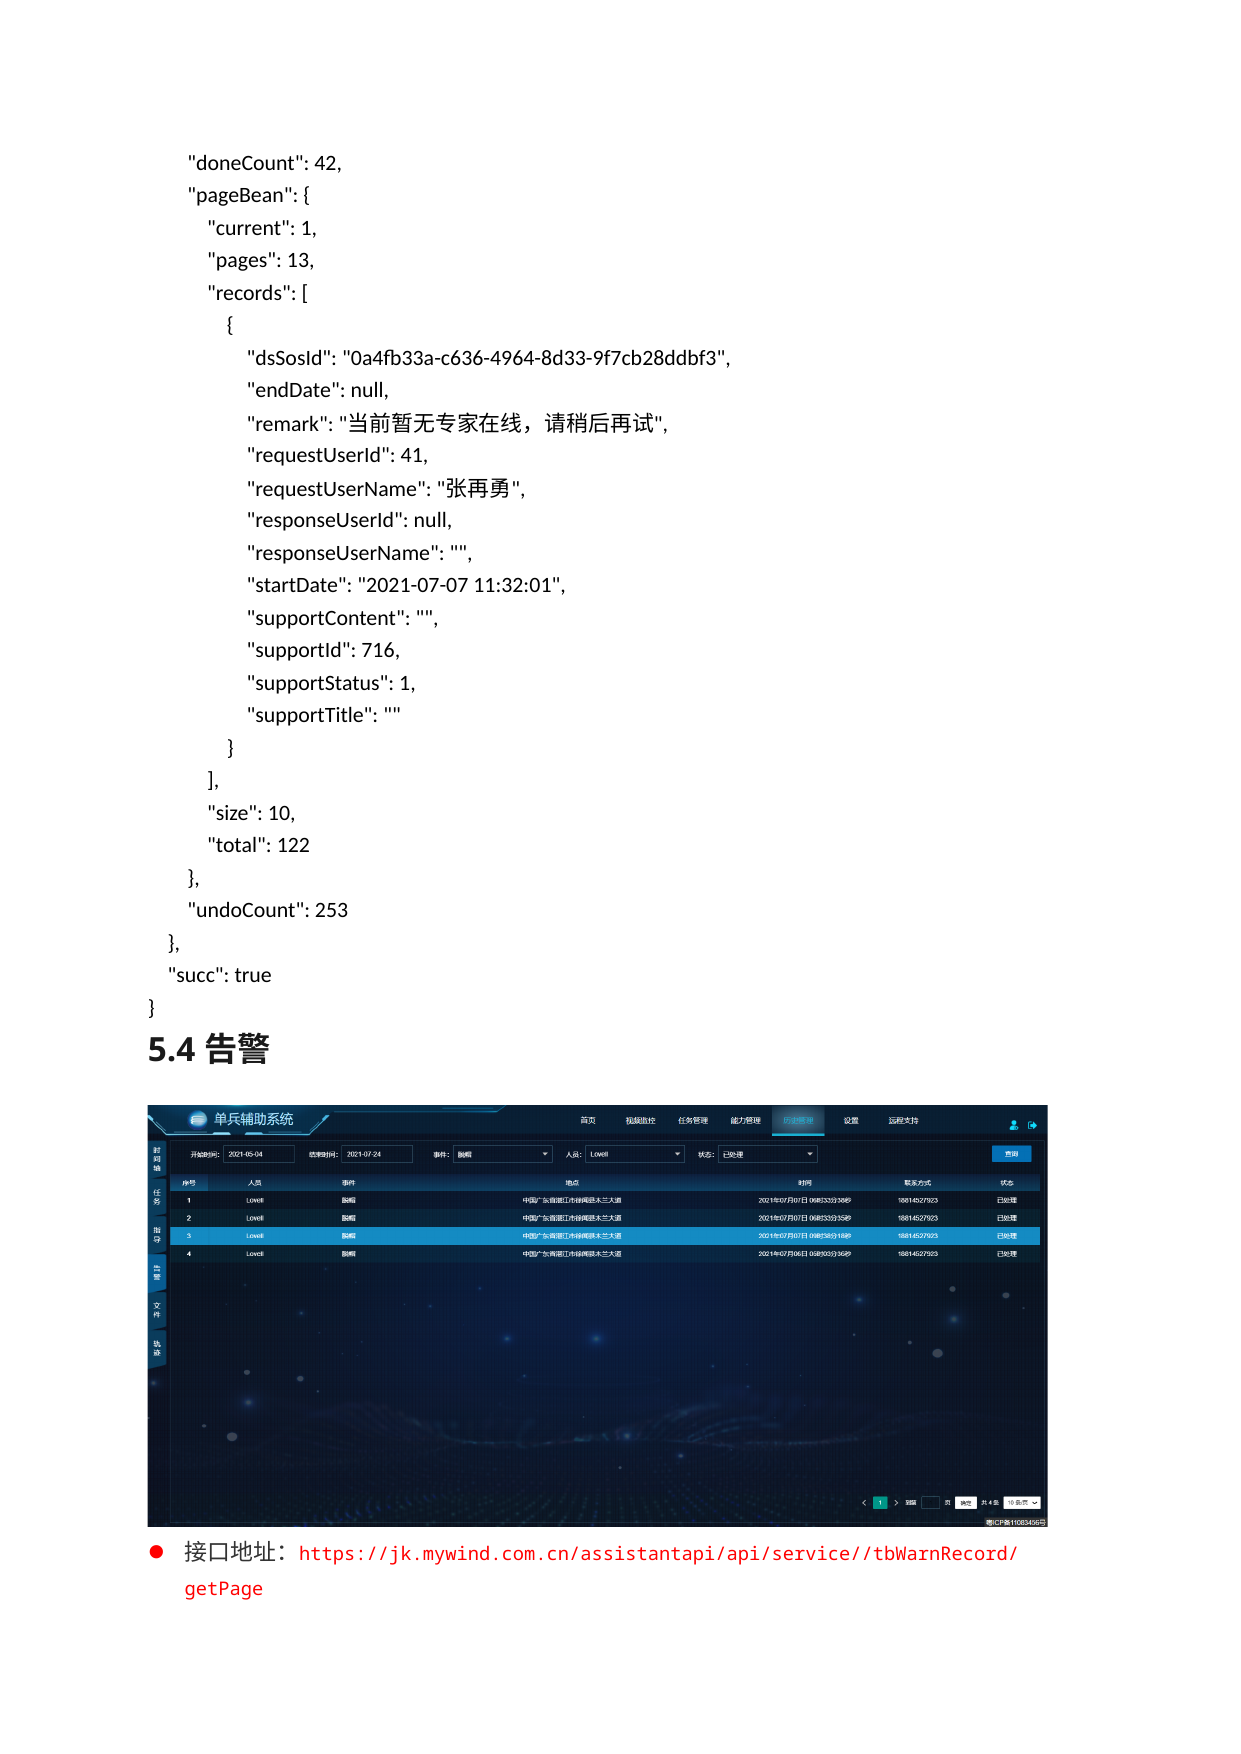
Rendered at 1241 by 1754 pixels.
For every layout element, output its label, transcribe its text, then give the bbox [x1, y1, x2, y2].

text "startDate": "2021-07-07 11:32:01", [148, 568, 1093, 601]
text "supportTitle": "" [148, 698, 1093, 731]
text "undoCount": 253 [148, 893, 1093, 926]
text "records": [ [148, 276, 1093, 308]
text }, [148, 926, 1093, 958]
text "current": 1, [148, 211, 1093, 243]
text "requestUserId": 41, [148, 438, 1093, 471]
text "supportStatus": 1, [148, 666, 1093, 698]
picture [147, 1105, 1048, 1527]
text "succ": true [148, 958, 1093, 991]
text }, [148, 861, 1093, 893]
text "supportId": 716, [148, 633, 1093, 666]
subtitle 5.4 告警 [148, 1023, 1093, 1072]
text "doneCount": 42, [148, 146, 1093, 178]
text "requestUserName": "张再勇", [148, 471, 1093, 503]
text } [148, 731, 1093, 763]
text "size": 10, [148, 796, 1093, 828]
text ], [148, 763, 1093, 796]
text "responseUserName": "", [148, 536, 1093, 568]
text "supportContent": "", [148, 601, 1093, 633]
list 接口地址：https://jk.mywind.com.cn/assistantapi/api/service//tbWarnRecord/getPage [148, 1534, 1093, 1601]
text "responseUserId": null, [148, 503, 1093, 536]
text "pageBean": { [148, 178, 1093, 211]
text "total": 122 [148, 828, 1093, 861]
text "dsSosId": "0a4fb33a-c636-4964-8d33-9f7cb28ddbf3", [148, 341, 1093, 373]
text } [148, 991, 1093, 1023]
text "pages": 13, [148, 243, 1093, 276]
text { [148, 308, 1093, 341]
text "remark": "当前暂无专家在线，请稍后再试", [148, 406, 1093, 438]
text "endDate": null, [148, 373, 1093, 406]
